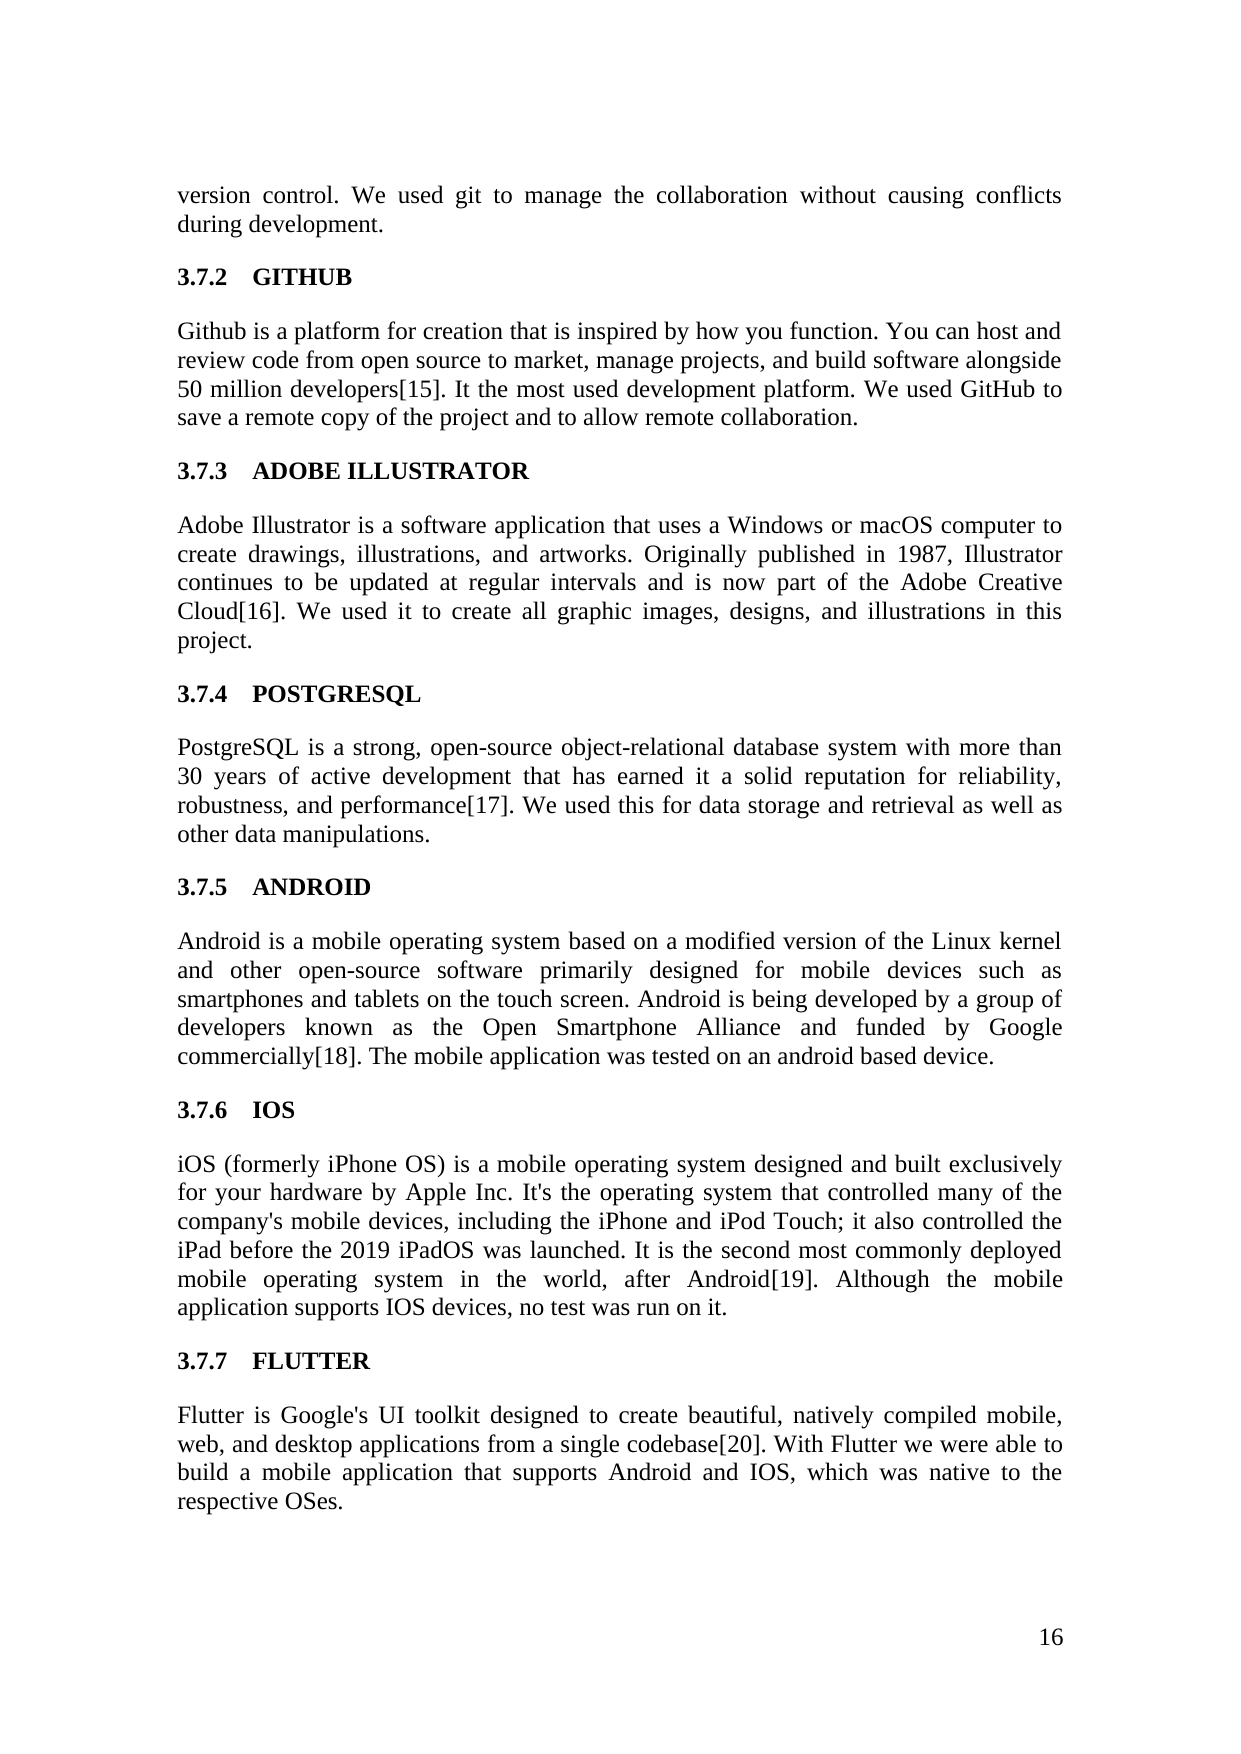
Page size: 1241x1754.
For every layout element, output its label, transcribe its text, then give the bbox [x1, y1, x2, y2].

text Adobe Illustrator is a software application that uses a Windows or macOS computer to create drawings, illustrations, and artworks. Originally published in 1987, Illustrator continues to be updated at regular intervals and is now part of the Adobe Creative Cloud[16]. We used it to create all graphic images, designs, and illustrations in this project. [177, 510, 1063, 654]
text iOS (formerly iPhone OS) is a mobile operating system designed and built exclusively for your hardware by Apple Inc. It's the operating system that controlled many of the company's mobile devices, including the iPhone and iPod Touch; it also controlled the iPad before the 2019 iPadOS was launched. It is the second most commonly deployed mobile operating system in the world, after Android[19]. Although the mobile application supports IOS devices, no test was run on it. [177, 1149, 1063, 1321]
text Android is a mobile operating system based on a modified version of the Linux kernel and other open-source software primarily designed for mobile devices such as smartphones and tablets on the touch screen. Android is being developed by a group of developers known as the Open Smartphone Alliance and funded by Google commercially[18]. The mobile application was tested on an android based device. [177, 926, 1063, 1070]
text PostgreSQL is a strong, open-source object-relational database system with more than 30 years of active development that has earned it a solid reputation for reliability, robustness, and performance[17]. We used this for data storage and retrieval as well as other data manipulations. [177, 732, 1063, 847]
text Flutter is Google's UI toolkit designed to create beautiful, natively compiled mobile, web, and desktop applications from a single codebase[20]. With Flutter we were able to build a mobile application that supports Android and IOS, which was native to the respective OSes. [177, 1400, 1063, 1515]
subtitle GITHUB [177, 262, 1063, 291]
subtitle ADOBE ILLUSTRATOR [177, 456, 1063, 485]
subtitle FLUTTER [177, 1346, 1063, 1375]
subtitle ANDROID [177, 872, 1063, 901]
subtitle IOS [177, 1095, 1063, 1124]
subtitle POSTGRESQL [177, 679, 1063, 707]
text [177, 180, 1063, 237]
text Github is a platform for creation that is inspired by how you function. You can host and review code from open source to market, manage projects, and build software alongside 50 million developers[15]. It the most used development platform. We used GitHub to save a remote copy of the project and to allow remote collaboration. [177, 316, 1063, 431]
